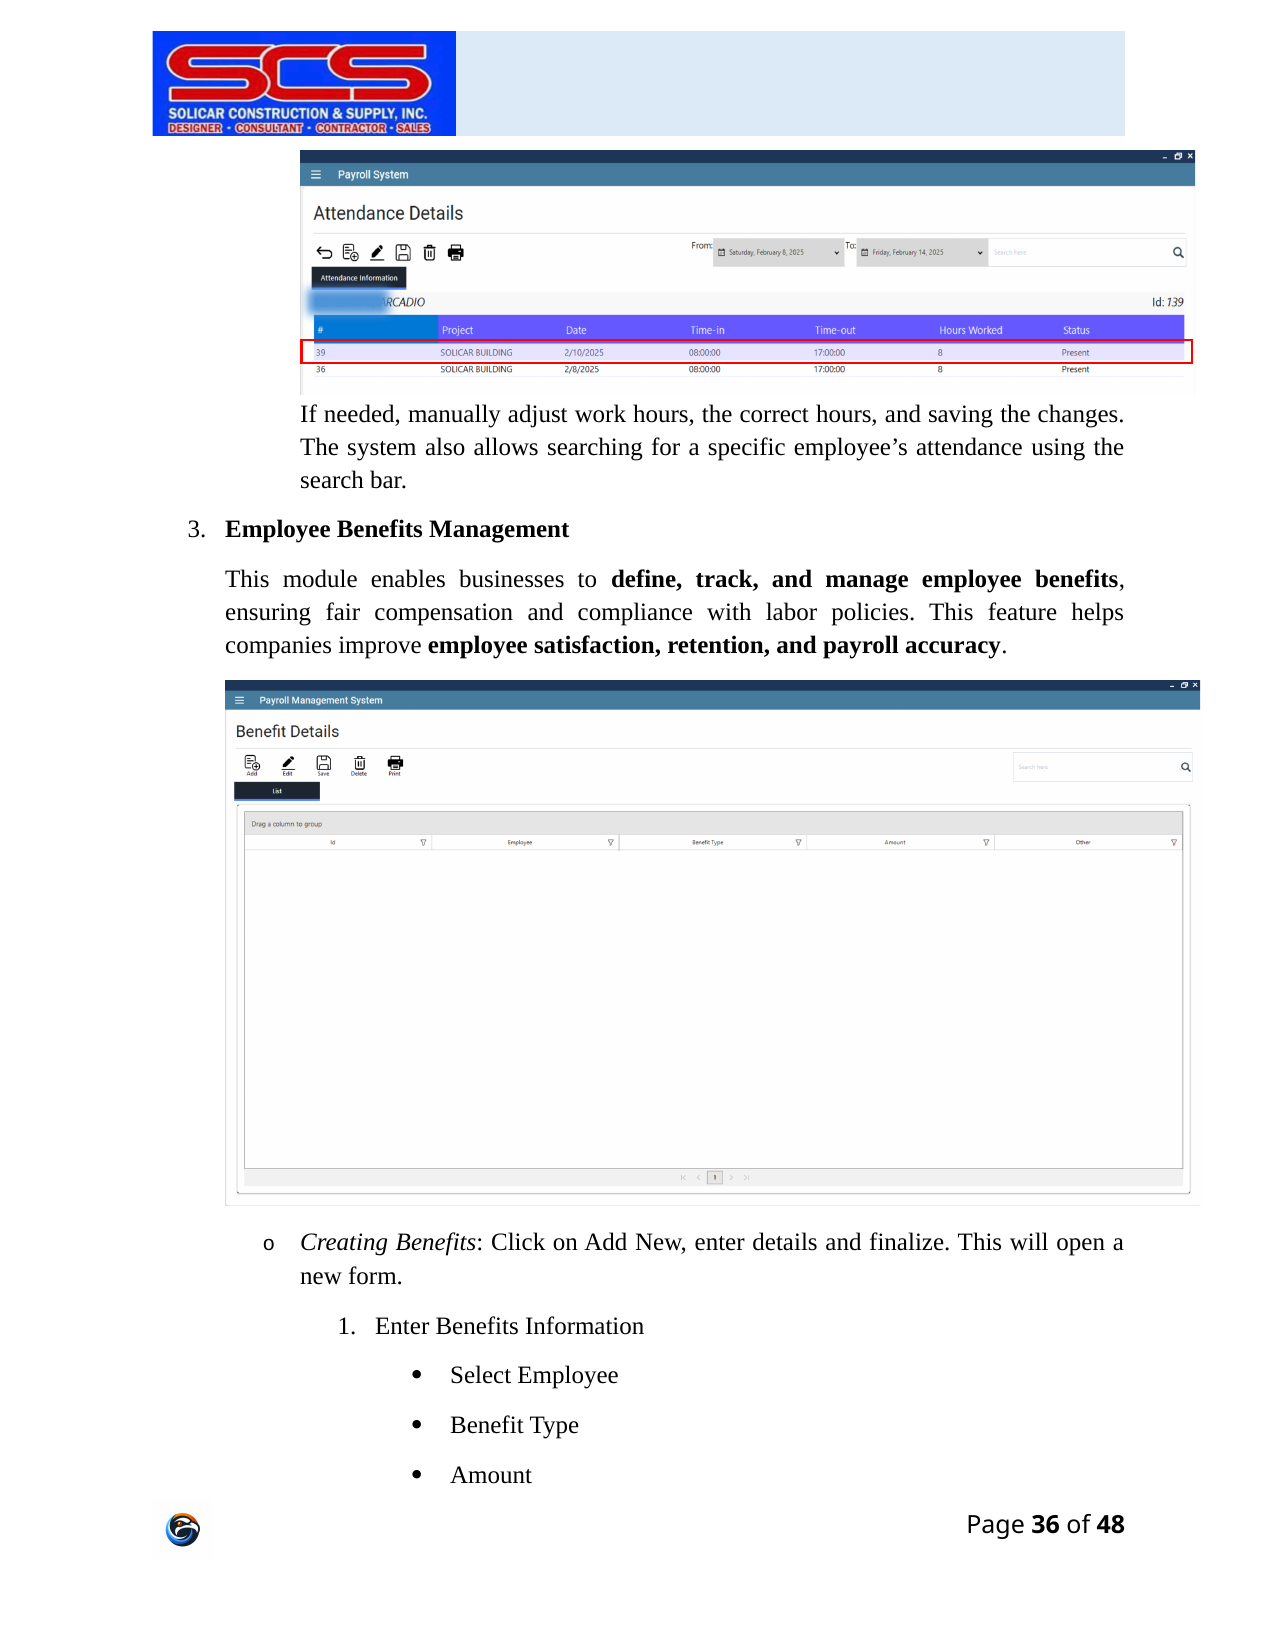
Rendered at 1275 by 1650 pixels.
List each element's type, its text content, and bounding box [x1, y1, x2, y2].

list Employee Benefits Management [187, 514, 1125, 543]
picture [300, 150, 1196, 395]
list Enter Benefits Information [337, 1311, 1125, 1339]
picture [152, 1498, 213, 1559]
text This module enables businesses to define, track, and manage employee benefits, ensuring fair compensation and compliance with labor policies. This feature helps companies improve employee satisfaction, retention, and payroll accuracy. [225, 564, 1125, 659]
picture [152, 31, 456, 136]
text If needed, manually adjust work hours, the correct hours, and saving the changes. The system also allows searching for a specific employee’s attendance using the search bar. [300, 395, 1125, 493]
list Amount [412, 1460, 1125, 1488]
picture [225, 680, 1200, 1206]
list Creating Benefits: Click on Add New, enter details and finalize. This will open a new form. [262, 1227, 1125, 1290]
list Select Employee [412, 1360, 1125, 1389]
picture [303, 341, 1191, 362]
list Benefit Type [412, 1410, 1125, 1439]
